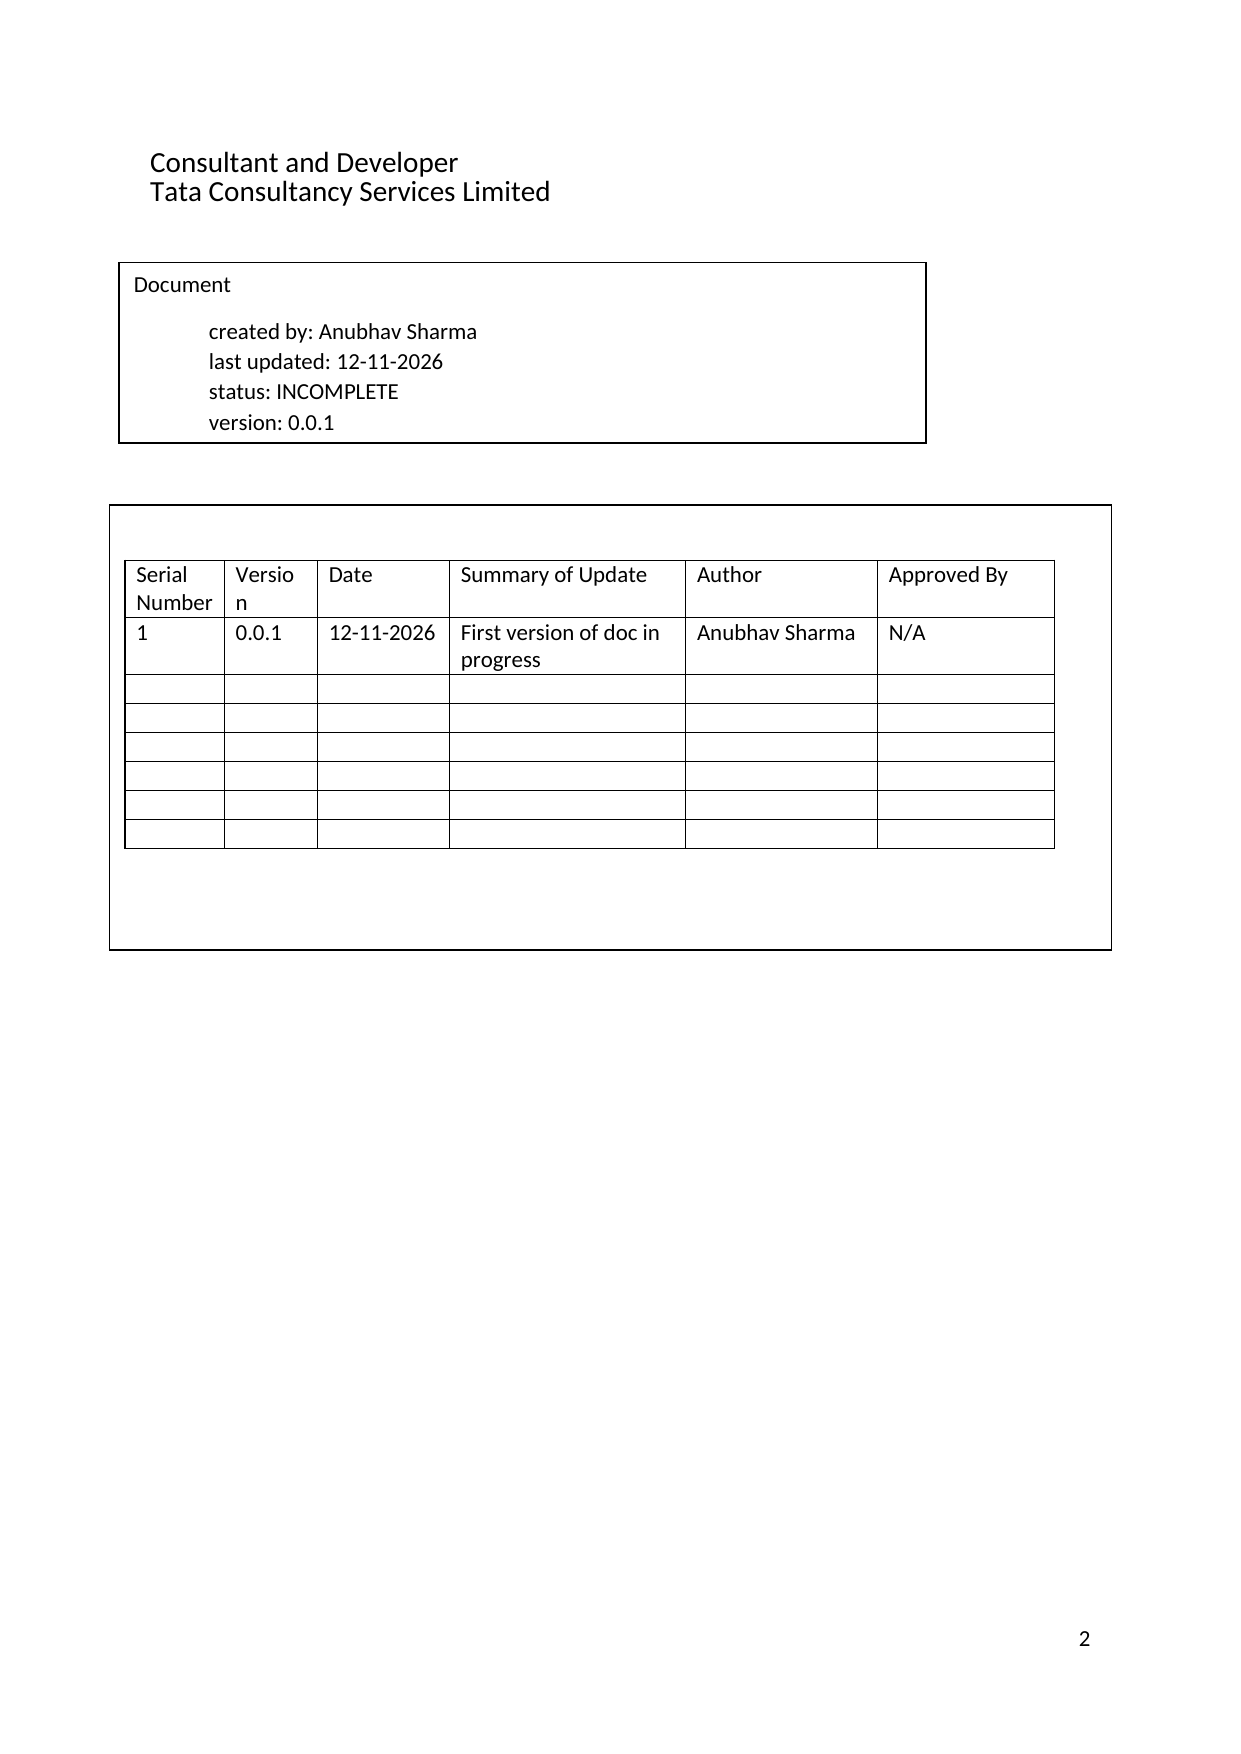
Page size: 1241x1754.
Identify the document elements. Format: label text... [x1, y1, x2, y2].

text Tata Consultancy Services Limited [150, 178, 1090, 207]
text Consultant and Developer [150, 150, 1090, 178]
